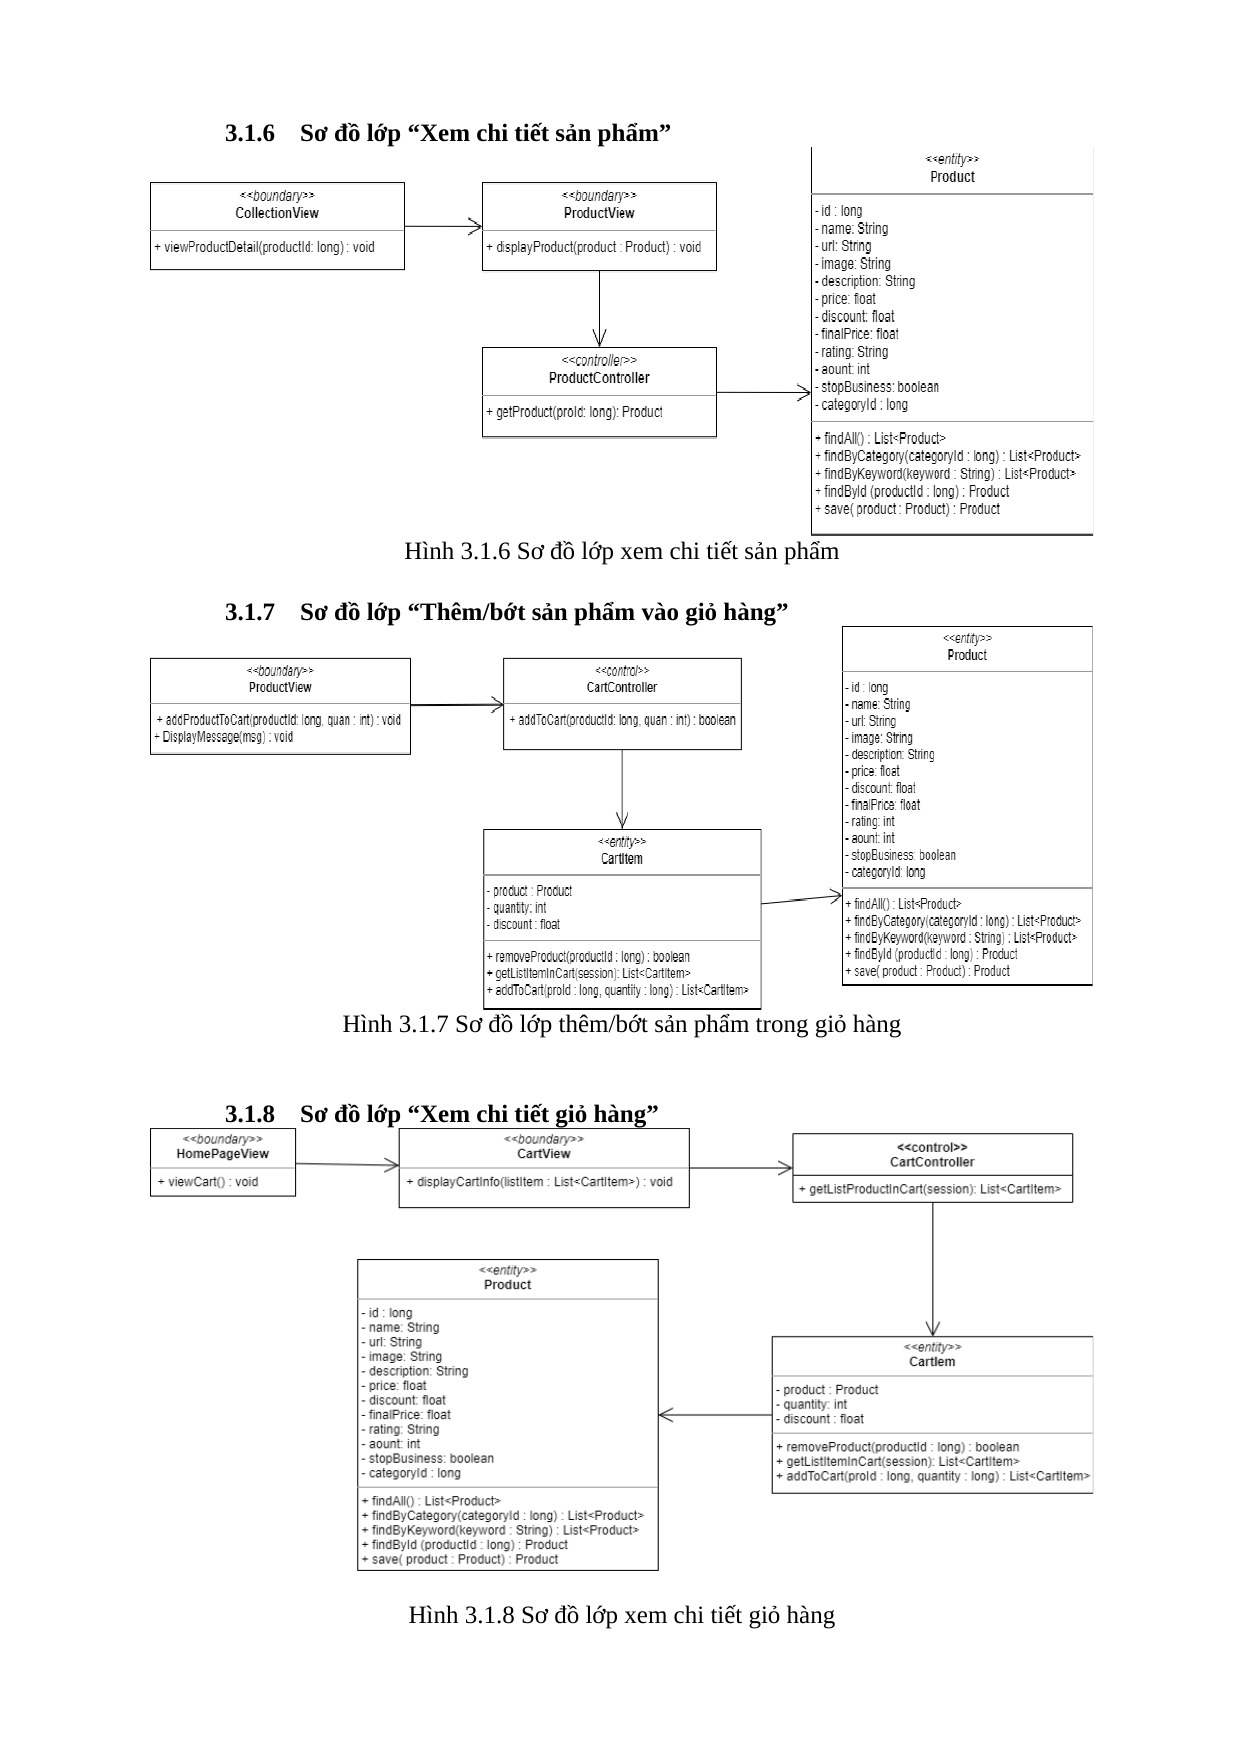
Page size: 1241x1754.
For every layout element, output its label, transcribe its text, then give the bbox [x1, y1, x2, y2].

subtitle 3.1.6 Sơ đồ lớp “Xem chi tiết sản phẩm” [150, 118, 1094, 147]
picture [150, 1128, 1094, 1572]
subtitle 3.1.8 Sơ đồ lớp “Xem chi tiết giỏ hàng” [150, 1099, 1094, 1128]
text Hình 3.1.8 Sơ đồ lớp xem chi tiết giỏ hàng [150, 1601, 1094, 1629]
subtitle 3.1.7 Sơ đồ lớp “Thêm/bớt sản phẩm vào giỏ hàng” [150, 597, 1094, 626]
text Hình 3.1.7 Sơ đồ lớp thêm/bớt sản phẩm trong giỏ hàng [150, 1009, 1094, 1038]
picture [150, 147, 1094, 536]
text Hình 3.1.6 Sơ đồ lớp xem chi tiết sản phẩm [150, 536, 1094, 564]
picture [150, 626, 1093, 1010]
